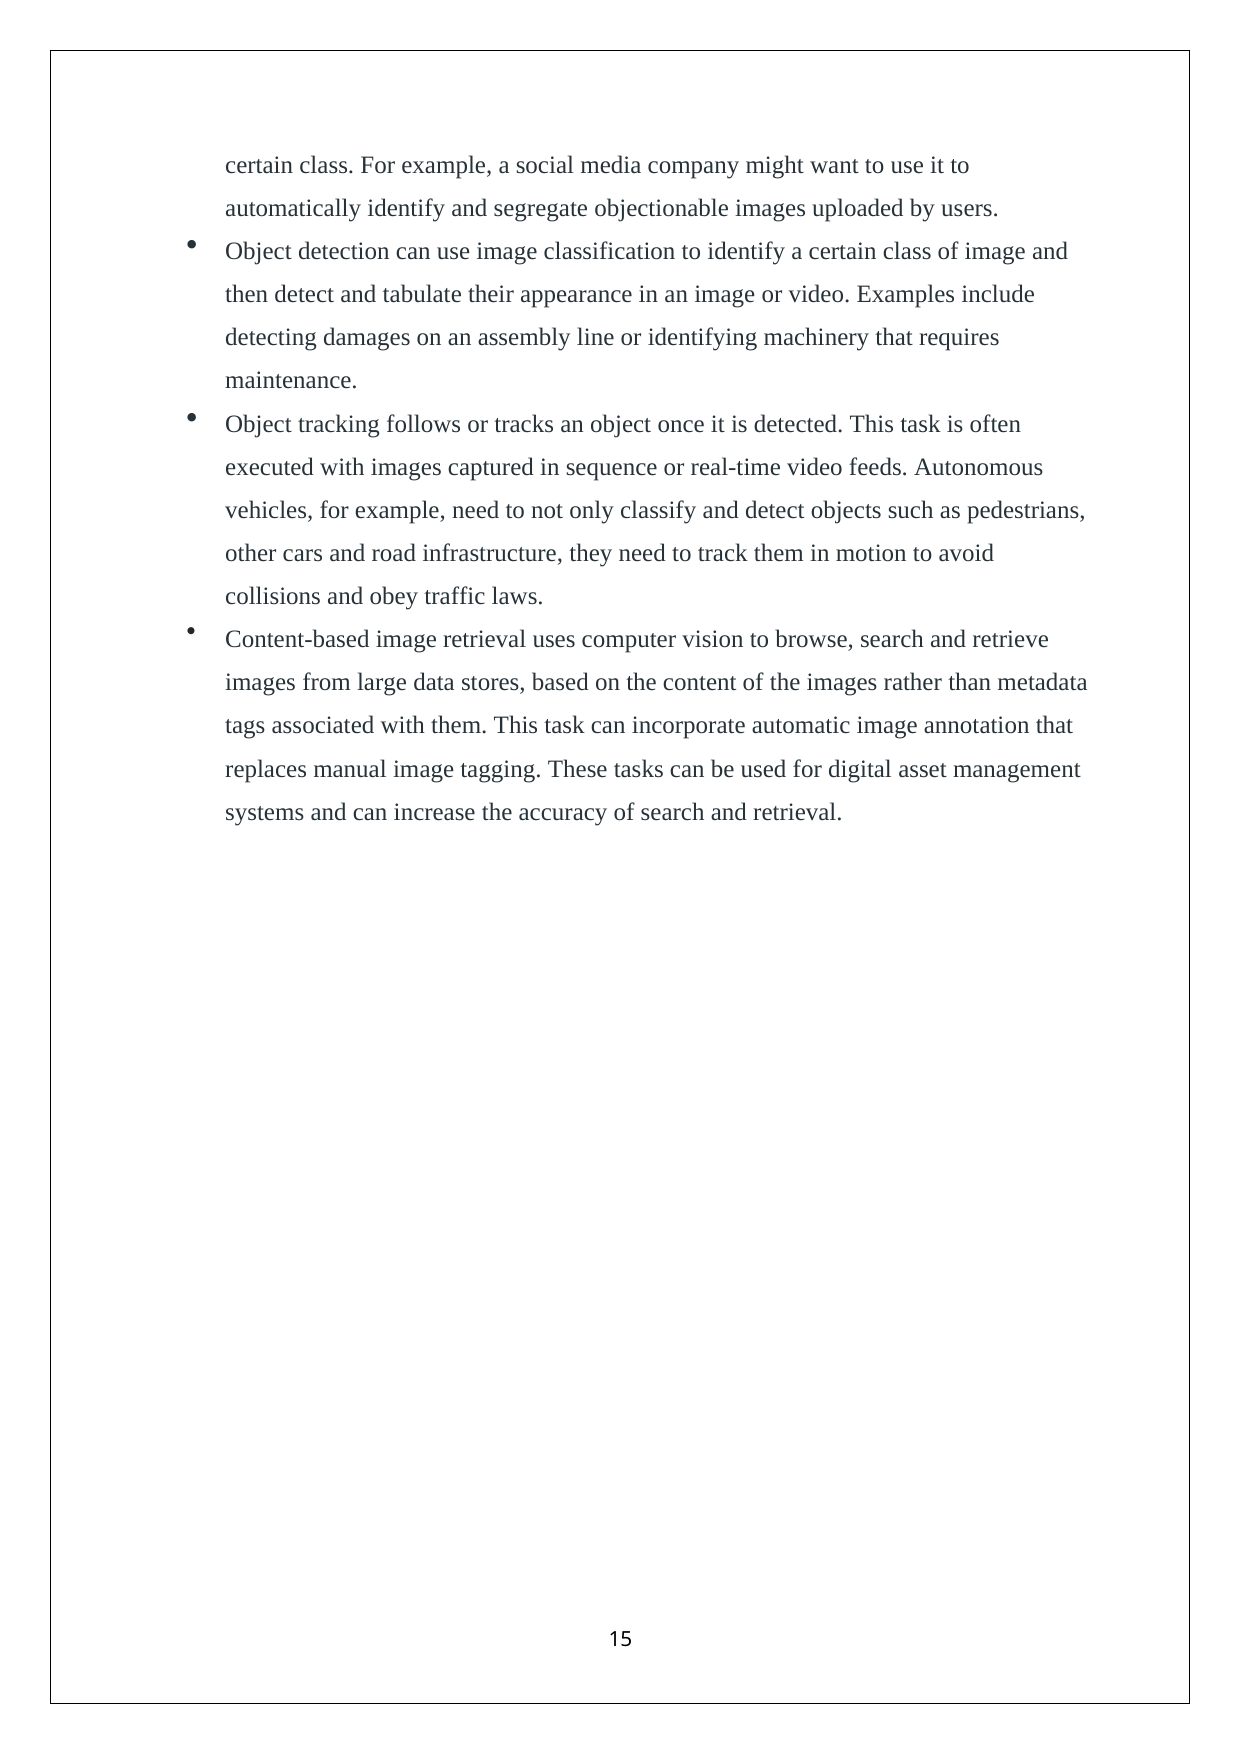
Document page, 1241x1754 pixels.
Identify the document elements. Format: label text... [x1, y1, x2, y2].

list Object tracking follows or tracks an object once it is detected. This task is often executed with images captured in sequence or real-time video feeds. Autonomous vehicles, for example, need to not only classify and detect objects such as pedestrians, other cars and road infrastructure, they need to track them in motion to avoid collisions and obey traffic laws. [187, 409, 1090, 610]
list Object detection can use image classification to identify a certain class of image and then detect and tabulate their appearance in an image or video. Examples include detecting damages on an assembly line or identifying machinery that requires maintenance. [187, 236, 1090, 394]
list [187, 150, 1090, 222]
list Content-based image retrieval uses computer vision to browse, search and retrieve images from large data stores, based on the content of the images rather than metadata tags associated with them. This task can incorporate automatic image annotation that replaces manual image tagging. These tasks can be used for digital asset management systems and can increase the accuracy of search and retrieval. [187, 624, 1090, 826]
